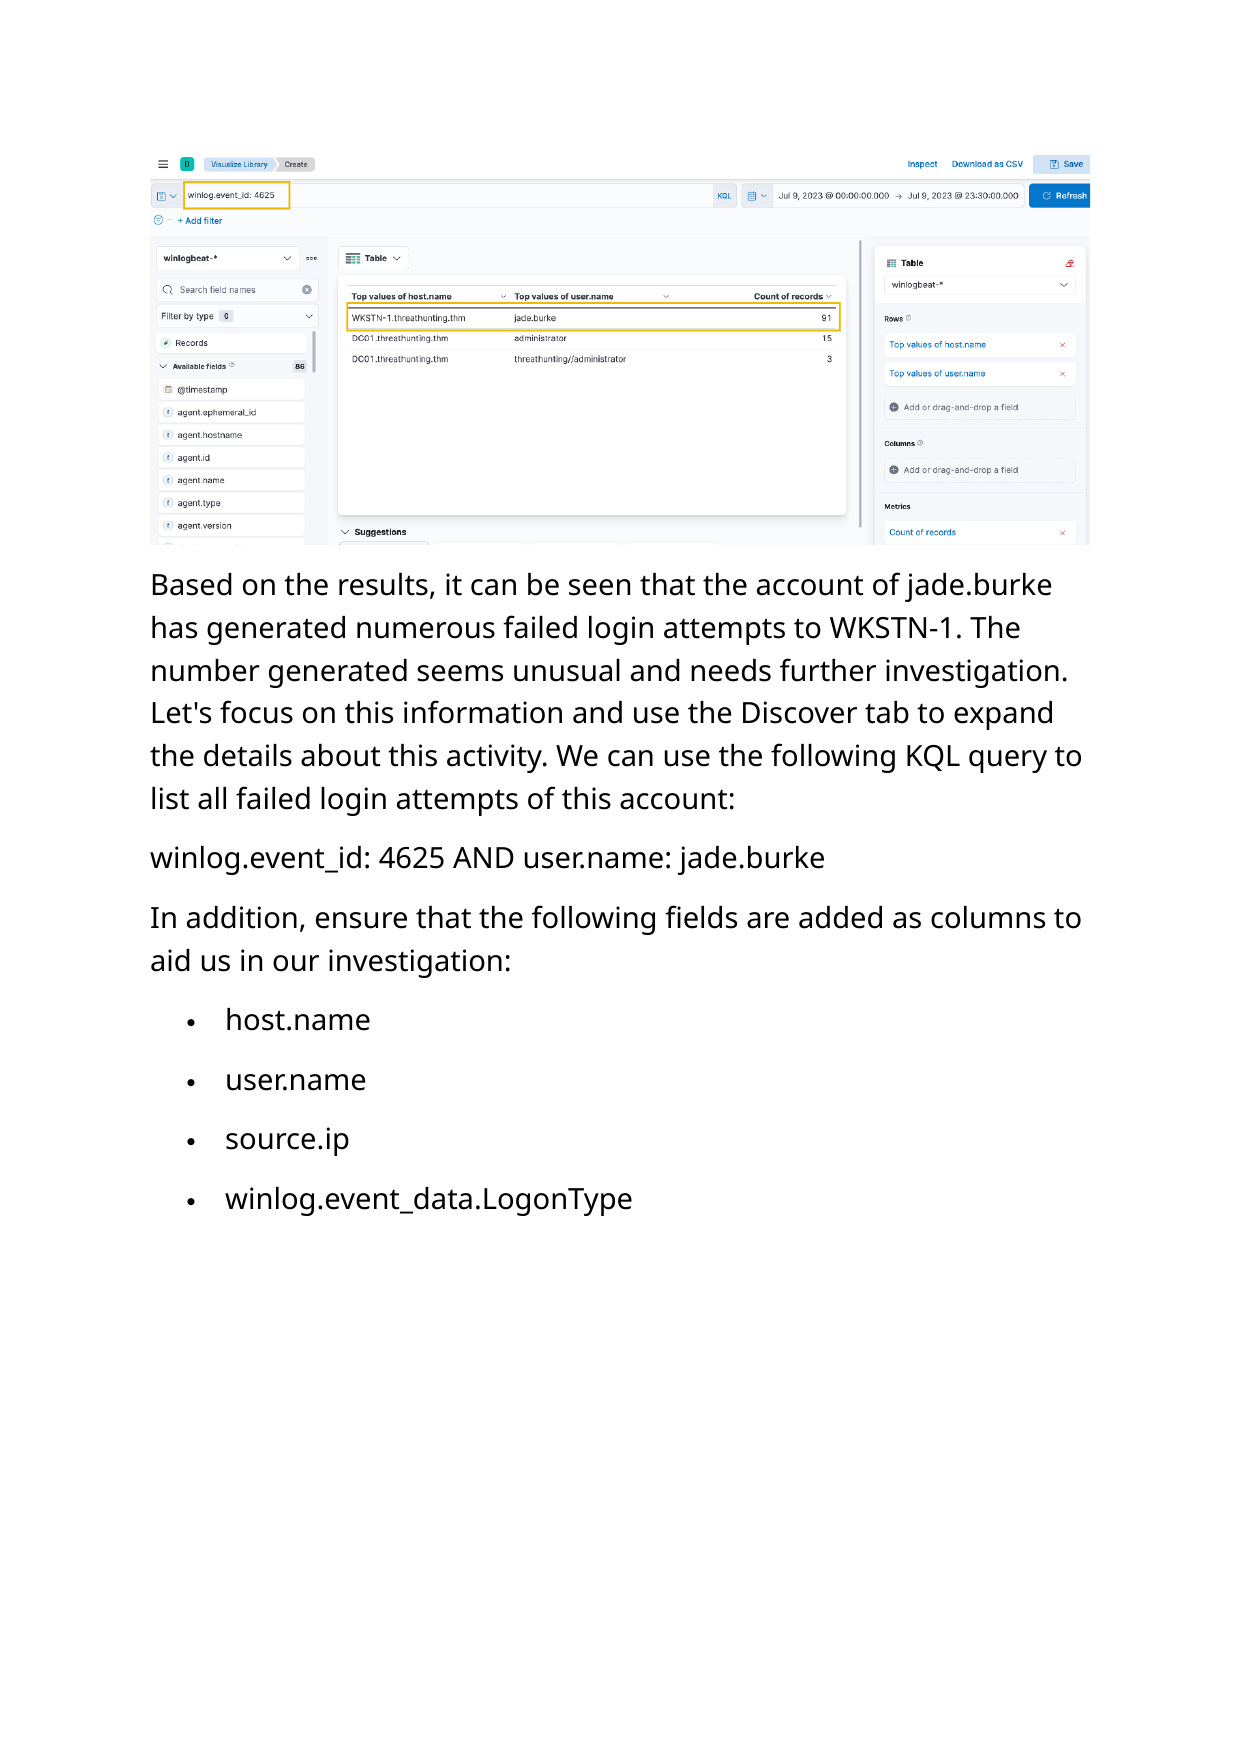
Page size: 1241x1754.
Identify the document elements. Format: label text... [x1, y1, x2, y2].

text In addition, ensure that the following fields are added as columns to aid us in our investigation: [150, 897, 1090, 980]
list winlog.event_data.LogonType [187, 1178, 1090, 1218]
list host.name [187, 999, 1090, 1039]
list source.ip [187, 1118, 1090, 1158]
text Based on the results, it can be seen that the account of jade.burke has generated numerous failed login attempts to WKSTN-1. The number generated seems unusual and needs further investigation. Let's focus on this information and use the Discover tab to expand the details about this activity. We can use the following KQL query to list all failed login attempts of this account: [150, 564, 1090, 818]
list user.name [187, 1059, 1090, 1099]
text winlog.event_id: 4625 AND user.name: jade.burke [150, 838, 1090, 877]
picture [150, 150, 1091, 545]
